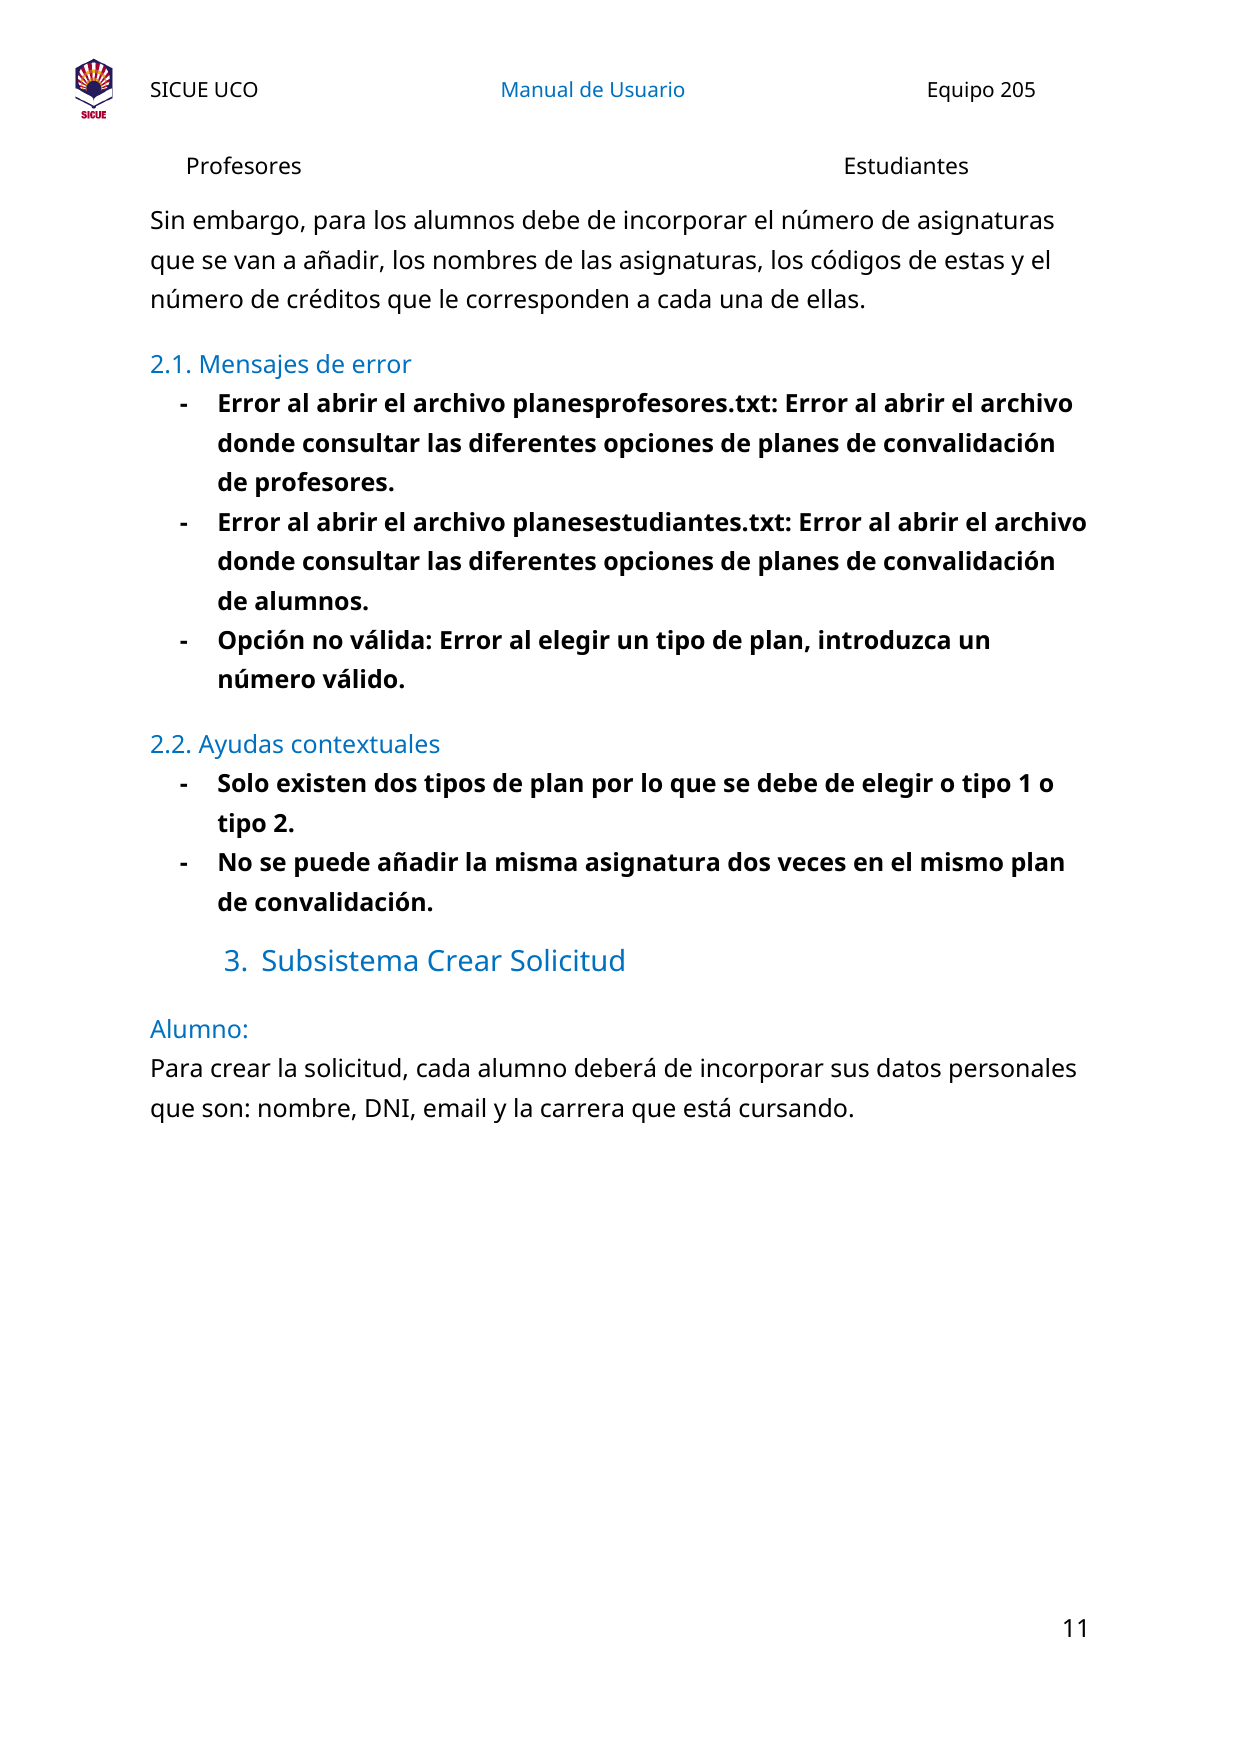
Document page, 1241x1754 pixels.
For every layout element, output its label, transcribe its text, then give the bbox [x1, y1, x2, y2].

subtitle Alumno: [150, 1012, 1090, 1046]
list Error al abrir el archivo planesestudiantes.txt: Error al abrir el archivo donde consultar las diferentes opciones de planes de convalidación de alumnos. [179, 504, 1090, 617]
picture [56, 51, 130, 126]
list Error al abrir el archivo planesprofesores.txt: Error al abrir el archivo donde consultar las diferentes opciones de planes de convalidación de profesores. [179, 386, 1090, 499]
list No se puede añadir la misma asignatura dos veces en el mismo plan de convalidación. [179, 845, 1090, 919]
text Sin embargo, para los alumnos debe de incorporar el número de asignaturas que se van a añadir, los nombres de las asignaturas, los códigos de estas y el número de créditos que le corresponden a cada una de ellas. [150, 203, 1090, 316]
list Solo existen dos tipos de plan por lo que se debe de elegir o tipo 1 o tipo 2. [179, 766, 1090, 840]
list Opción no válida: Error al elegir un tipo de plan, introduzca un número válido. [179, 623, 1090, 696]
subtitle Subsistema Crear Solicitud [224, 941, 1090, 980]
subtitle 2.2. Ayudas contextuales [150, 727, 1090, 761]
text Profesores Estudiantes [150, 150, 1090, 181]
text Para crear la solicitud, cada alumno deberá de incorporar sus datos personales que son: nombre, DNI, email y la carrera que está cursando. [150, 1051, 1090, 1125]
subtitle 2.1. Mensajes de error [150, 346, 1090, 380]
